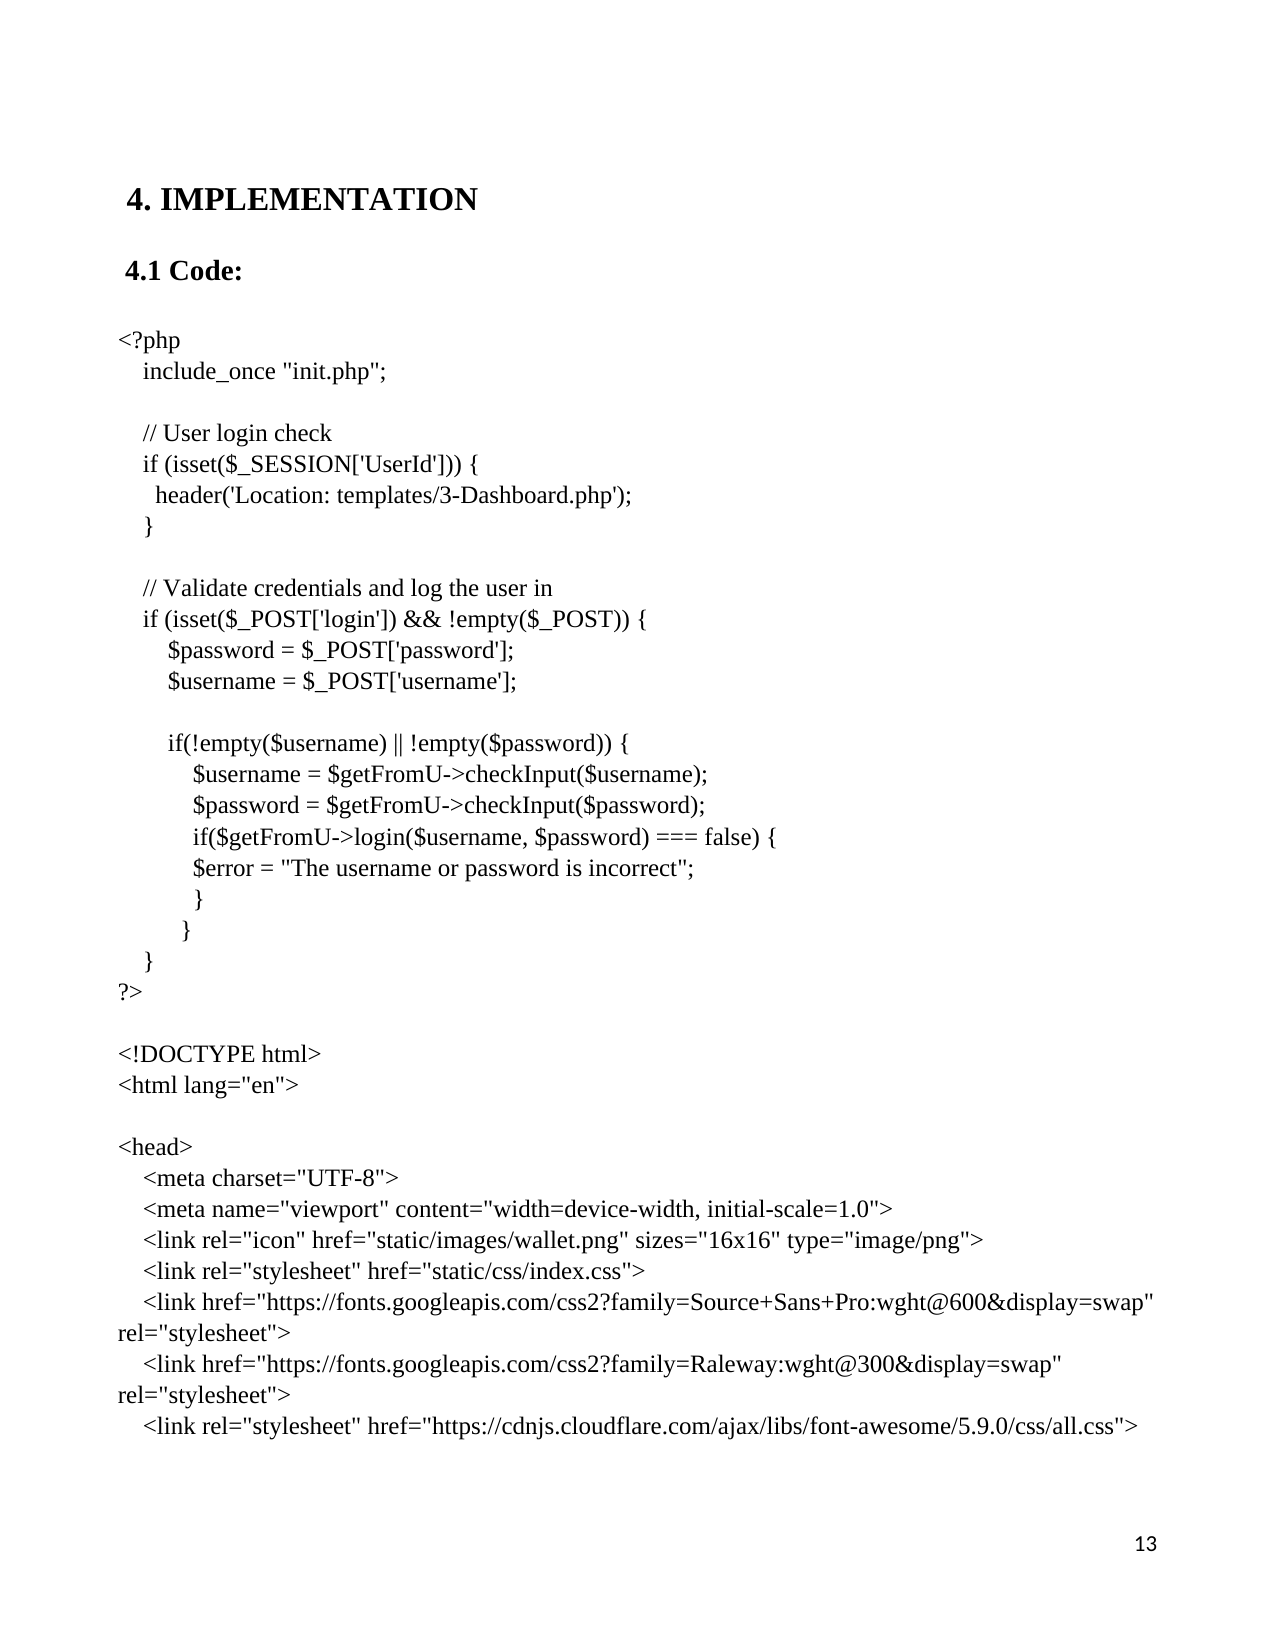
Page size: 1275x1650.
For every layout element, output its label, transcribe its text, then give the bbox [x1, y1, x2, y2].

text if (isset($_POST['login']) && !empty($_POST)) { [118, 604, 1157, 633]
text <html lang="en"> [118, 1070, 1157, 1099]
text } [118, 511, 1157, 540]
text <link rel="icon" href="static/images/wallet.png" sizes="16x16" type="image/png"> [118, 1225, 1157, 1254]
text <link href="https://fonts.googleapis.com/css2?family=Raleway:wght@300&display=swap" rel="stylesheet"> [118, 1349, 1157, 1409]
text <!DOCTYPE html> [118, 1039, 1157, 1068]
text 4. IMPLEMENTATION [118, 179, 1157, 217]
text <link rel="stylesheet" href="static/css/index.css"> [118, 1256, 1157, 1285]
text } [118, 946, 1157, 974]
text // User login check [118, 418, 1157, 447]
text } [118, 915, 1157, 943]
text $password = $_POST['password']; [118, 635, 1157, 664]
text 4.1 Code: [118, 253, 1157, 286]
text $username = $getFromU->checkInput($username); [118, 759, 1157, 788]
text include_once "init.php"; [118, 356, 1157, 385]
text <link href="https://fonts.googleapis.com/css2?family=Source+Sans+Pro:wght@600&display=swap" rel="stylesheet"> [118, 1287, 1157, 1347]
text <?php [118, 325, 1157, 354]
text <meta name="viewport" content="width=device-width, initial-scale=1.0"> [118, 1194, 1157, 1223]
text } [118, 884, 1157, 912]
text $username = $_POST['username']; [118, 666, 1157, 695]
text $error = "The username or password is incorrect"; [118, 853, 1157, 881]
text if(!empty($username) || !empty($password)) { [118, 728, 1157, 757]
text // Validate credentials and log the user in [118, 573, 1157, 602]
text ?> [118, 977, 1157, 1006]
text <link rel="stylesheet" href="https://cdnjs.cloudflare.com/ajax/libs/font-awesome/5.9.0/css/all.css"> [118, 1411, 1157, 1440]
text if($getFromU->login($username, $password) === false) { [118, 822, 1157, 850]
text header('Location: templates/3-Dashboard.php'); [118, 480, 1157, 509]
text if (isset($_SESSION['UserId'])) { [118, 449, 1157, 478]
text $password = $getFromU->checkInput($password); [118, 791, 1157, 819]
text <head> [118, 1132, 1157, 1161]
text <meta charset="UTF-8"> [118, 1163, 1157, 1192]
